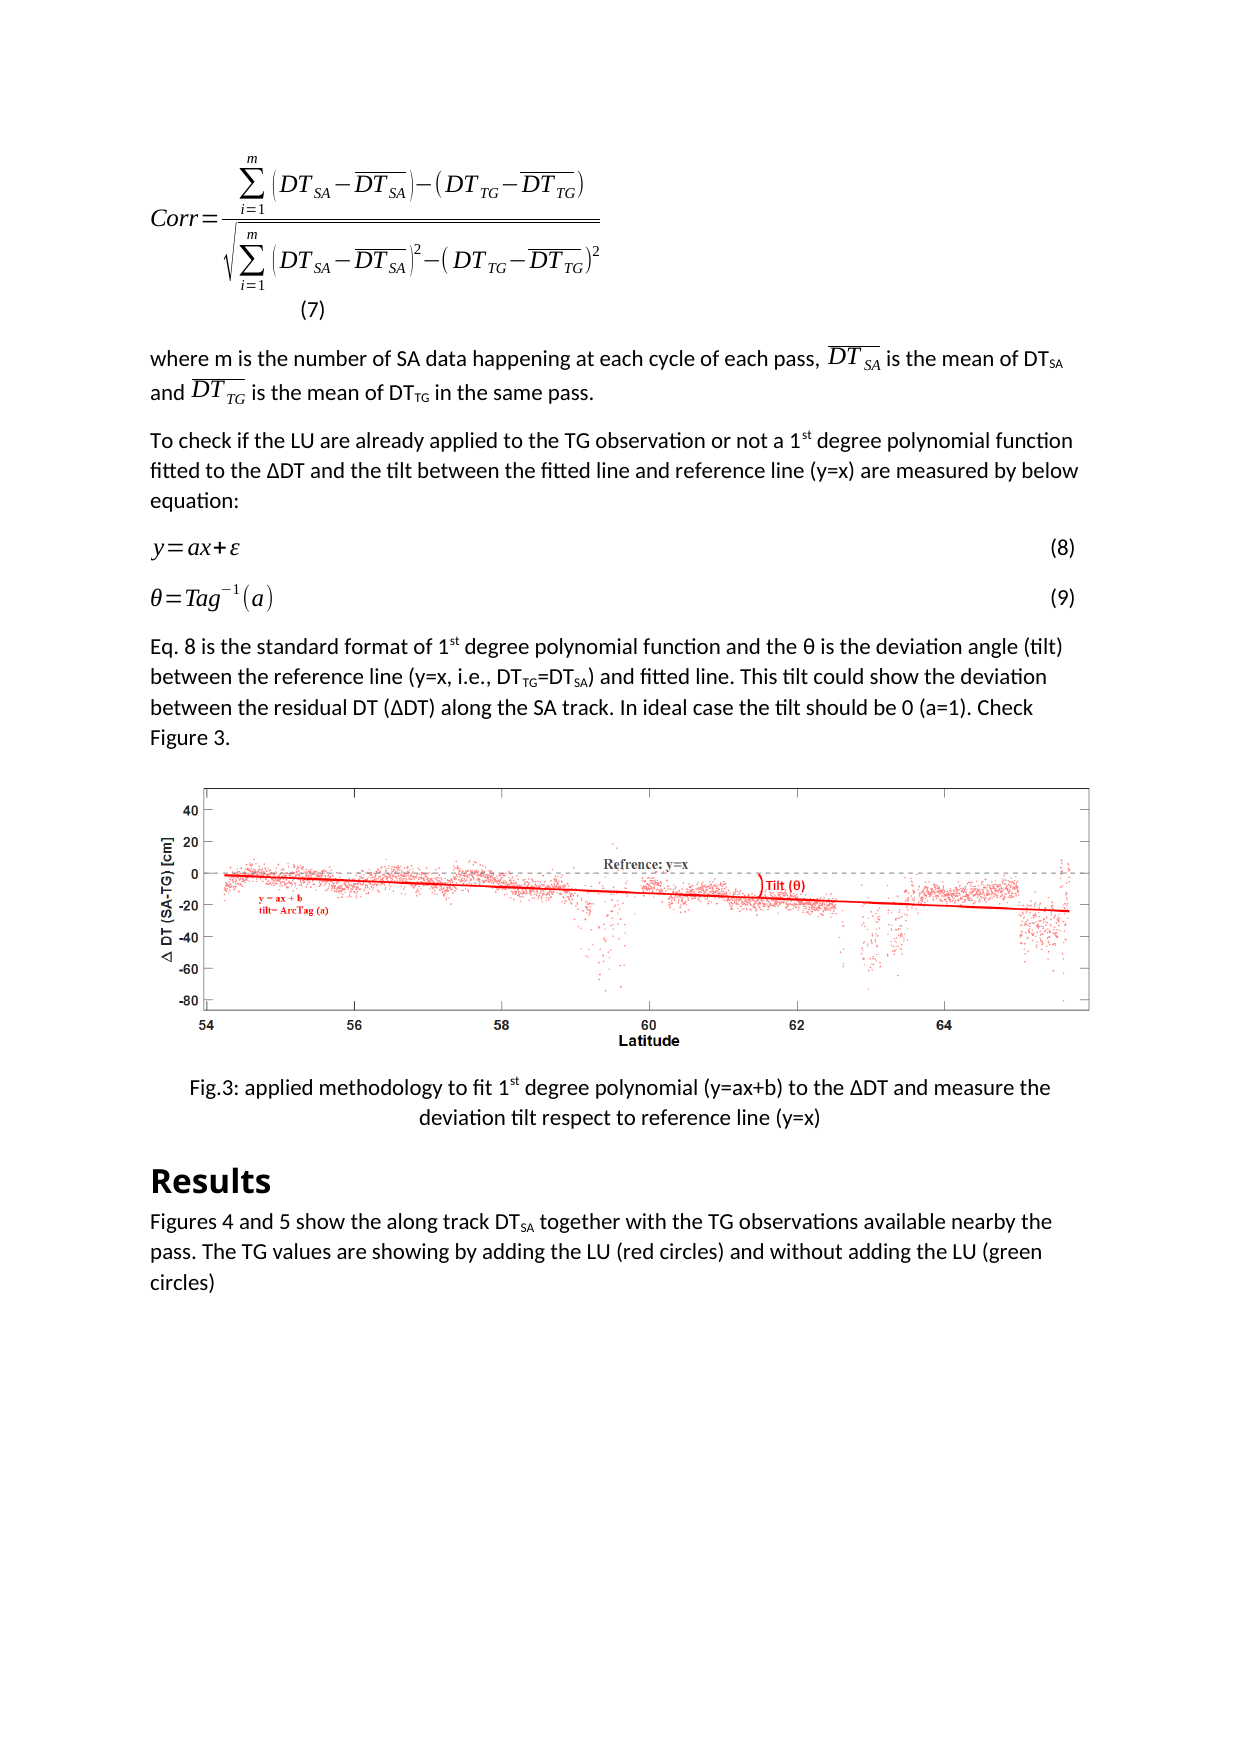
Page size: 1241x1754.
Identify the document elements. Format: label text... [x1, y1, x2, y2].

text Figures 4 and 5 show the along track DTSA together with the TG observations available nearby the pass. The TG values are showing by adding the LU (red circles) and without adding the LU (green circles) [150, 1207, 1090, 1296]
text Fig.3: applied methodology to fit 1st degree polynomial (y=ax+b) to the ΔDT and measure the deviation tilt respect to reference line (y=x) [150, 1073, 1090, 1131]
text where m is the number of SA data happening at each cycle of each pass, is the mean of DTSA and is the mean of DTTG in the same pass. [150, 342, 1090, 407]
picture [150, 769, 1090, 1054]
text (9) [150, 580, 1090, 613]
text (8) [150, 533, 1090, 562]
subtitle Results [150, 1158, 1090, 1204]
text Eq. 8 is the standard format of 1st degree polynomial function and the θ is the deviation angle (tilt) between the reference line (y=x, i.e., DTTG=DTSA) and fitted line. This tilt could show the deviation between the residual DT (ΔDT) along the SA track. In ideal case the tilt should be 0 (a=1). Check Figure 3. [150, 632, 1090, 751]
text To check if the LU are already applied to the TG observation or not a 1st degree polynomial function fitted to the ΔDT and the tilt between the fitted line and reference line (y=x) are measured by below equation: [150, 426, 1090, 515]
text (7) [150, 150, 1090, 324]
